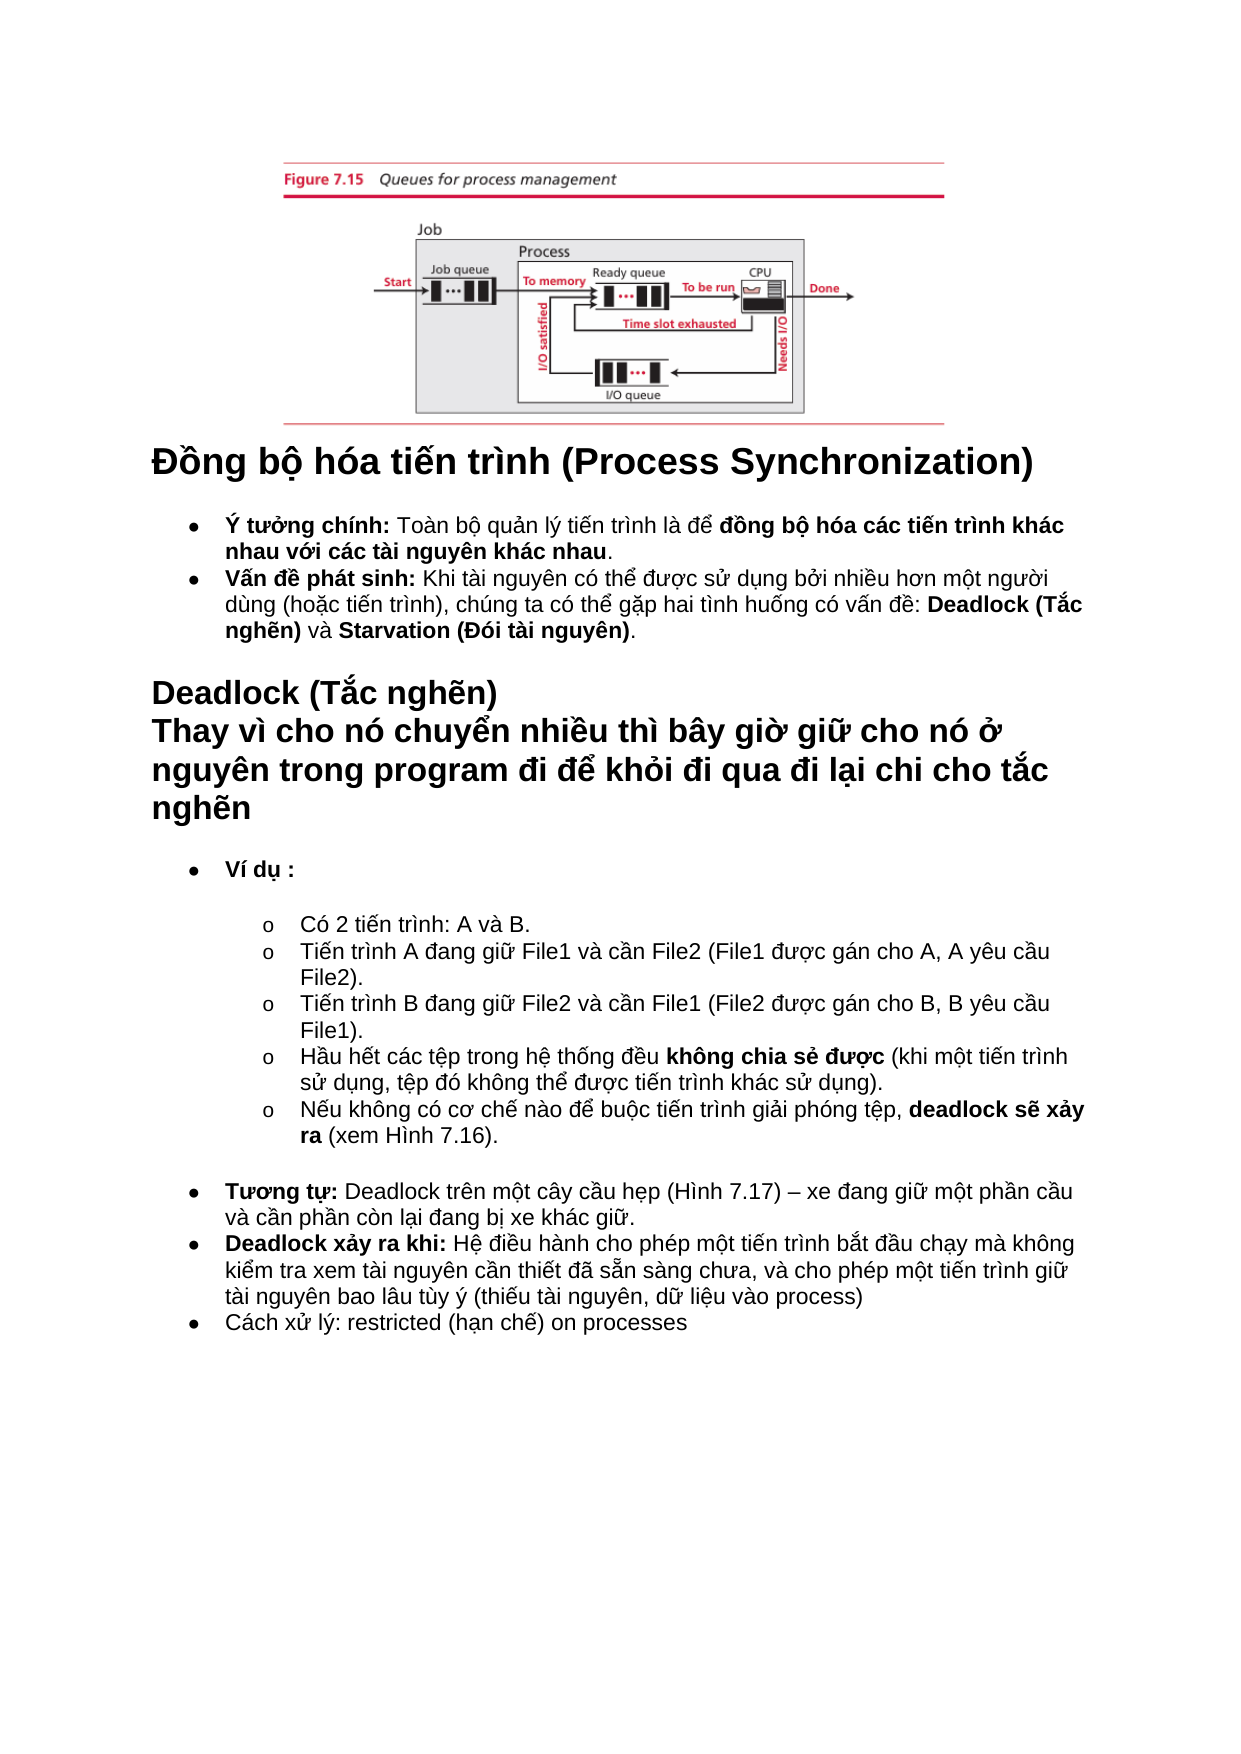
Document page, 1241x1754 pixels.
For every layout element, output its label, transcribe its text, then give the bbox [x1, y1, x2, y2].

list Cách xử lý: restricted (hạn chế) on processes [187, 1309, 1090, 1336]
subtitle Deadlock (Tắc nghẽn) [151, 673, 1090, 711]
subtitle Thay vì cho nó chuyển nhiều thì bây giờ giữ cho nó ở nguyên trong program đi để khỏi đi qua đi lại chi cho tắc nghẽn [151, 711, 1090, 827]
list Nếu không có cơ chế nào để buộc tiến trình giải phóng tệp, deadlock sẽ xảy ra (xem Hình 7.16). [262, 1096, 1090, 1148]
list Deadlock xảy ra khi: Hệ điều hành cho phép một tiến trình bắt đầu chạy mà không kiểm tra xem tài nguyên cần thiết đã sẵn sàng chưa, và cho phép một tiến trình giữ tài nguyên bao lâu tùy ý (thiếu tài nguyên, dữ liệu vào process) [187, 1230, 1090, 1309]
list Ví dụ : [187, 856, 1090, 882]
picture [280, 150, 961, 440]
list Ý tưởng chính: Toàn bộ quản lý tiến trình là để đồng bộ hóa các tiến trình khác nhau với các tài nguyên khác nhau. [187, 512, 1090, 564]
list Hầu hết các tệp trong hệ thống đều không chia sẻ được (khi một tiến trình sử dụng, tệp đó không thể được tiến trình khác sử dụng). [262, 1043, 1090, 1096]
list Tiến trình A đang giữ File1 và cần File2 (File1 được gán cho A, A yêu cầu File2). [262, 938, 1090, 990]
list Tiến trình B đang giữ File2 và cần File1 (File2 được gán cho B, B yêu cầu File1). [262, 990, 1090, 1043]
list Tương tự: Deadlock trên một cây cầu hẹp (Hình 7.17) – xe đang giữ một phần cầu và cần phần còn lại đang bị xe khác giữ. [187, 1178, 1090, 1230]
subtitle Đồng bộ hóa tiến trình (Process Synchronization) [151, 439, 1090, 483]
list Vấn đề phát sinh: Khi tài nguyên có thể được sử dụng bởi nhiều hơn một người dùng (hoặc tiến trình), chúng ta có thể gặp hai tình huống có vấn đề: Deadlock (Tắc nghẽn) và Starvation (Đói tài nguyên). [187, 564, 1090, 644]
list Có 2 tiến trình: A và B. [262, 911, 1090, 938]
